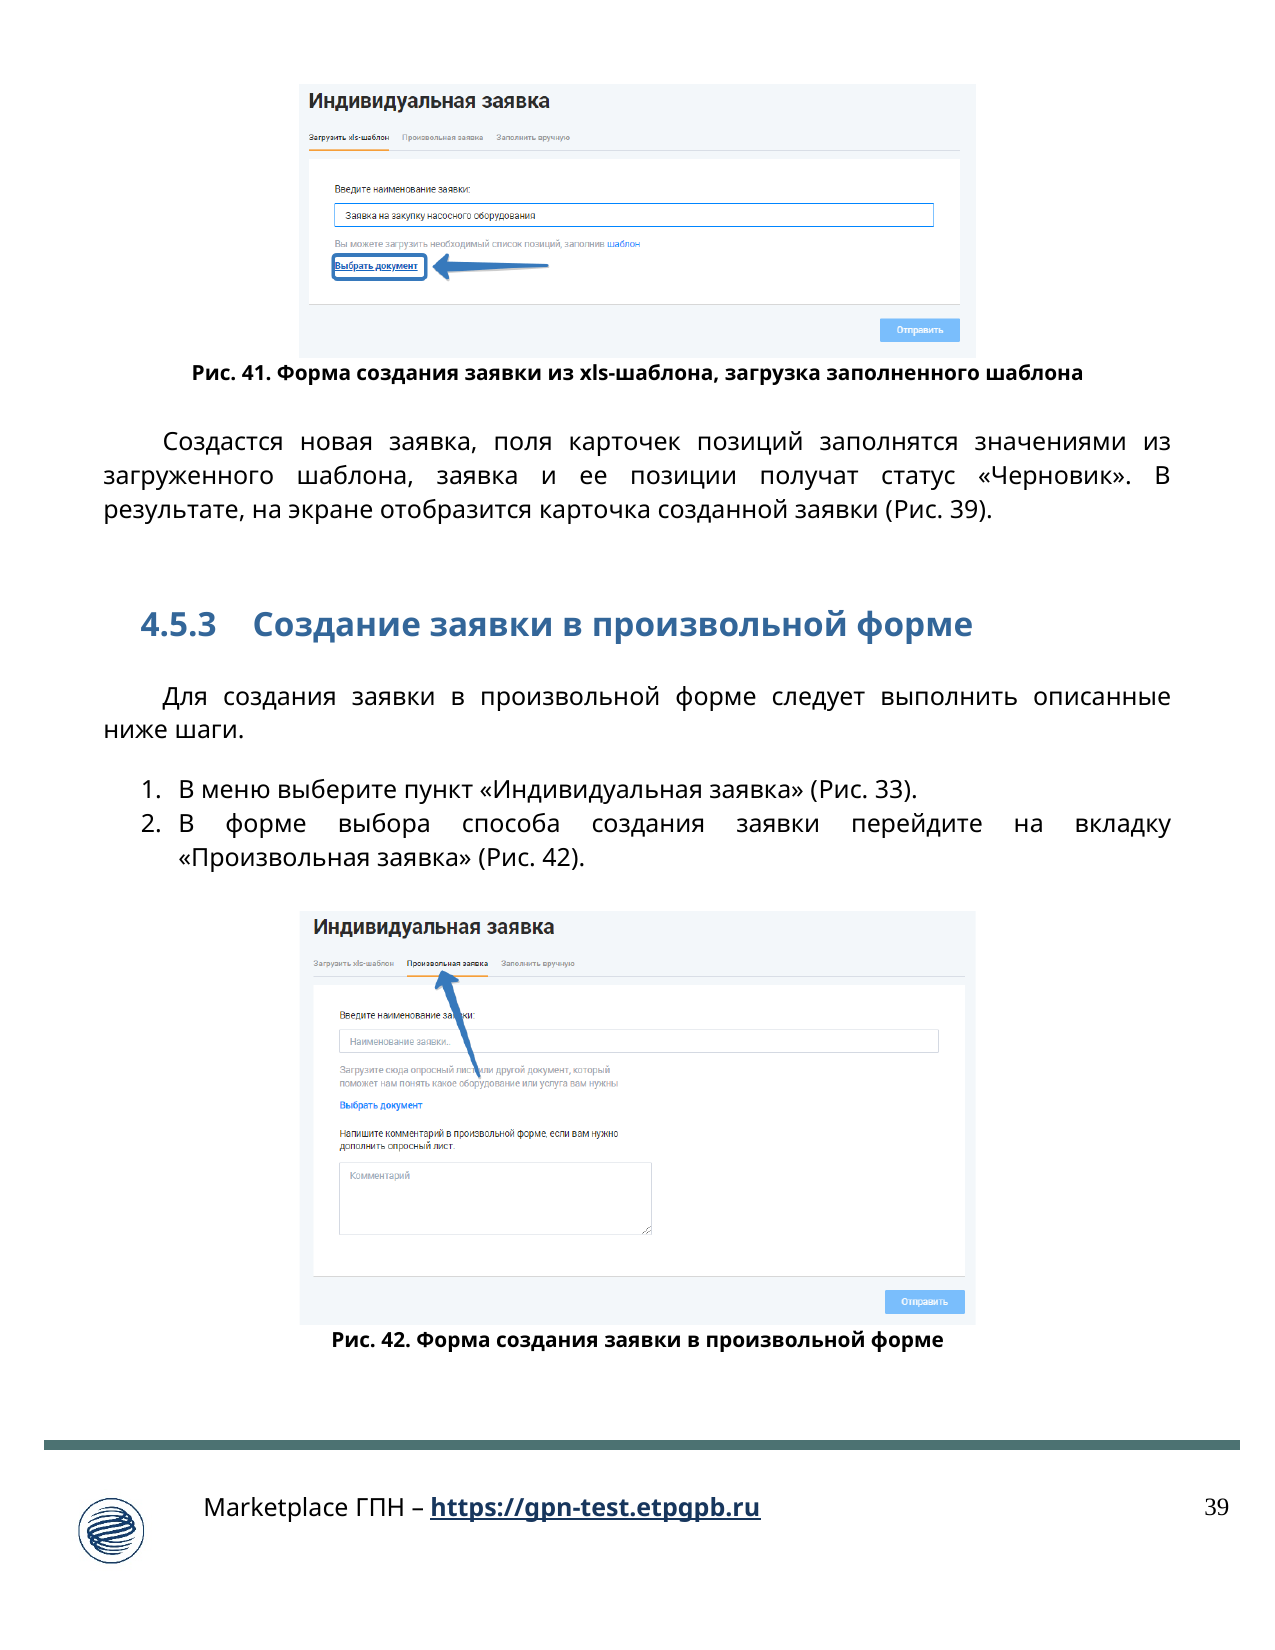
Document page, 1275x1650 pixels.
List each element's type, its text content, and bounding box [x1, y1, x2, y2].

picture [299, 911, 976, 1325]
picture [299, 84, 976, 358]
subtitle Создание заявки в произвольной форме [140, 601, 1172, 646]
list В меню выберите пункт «Индивидуальная заявка» (Рис. 33). [141, 771, 1172, 805]
text Создастся новая заявка, поля карточек позиций заполнятся значениями из загруженного шаблона, заявка и ее позиции получат статус «Черновик». В результате, на экране отобразится карточка созданной заявки (Рис. 39). [103, 424, 1172, 526]
text Рис. 42. Форма создания заявки в произвольной форме [103, 1325, 1172, 1353]
text Рис. 41. Форма создания заявки из xls-шаблона, загрузка заполненного шаблона [103, 358, 1172, 386]
picture [69, 1489, 153, 1572]
text В форме выбора способа создания заявки перейдите на вкладку «Произвольная заявка» (Рис. 42). [141, 805, 1172, 873]
text Для создания заявки в произвольной форме следует выполнить описанные ниже шаги. [103, 678, 1172, 746]
